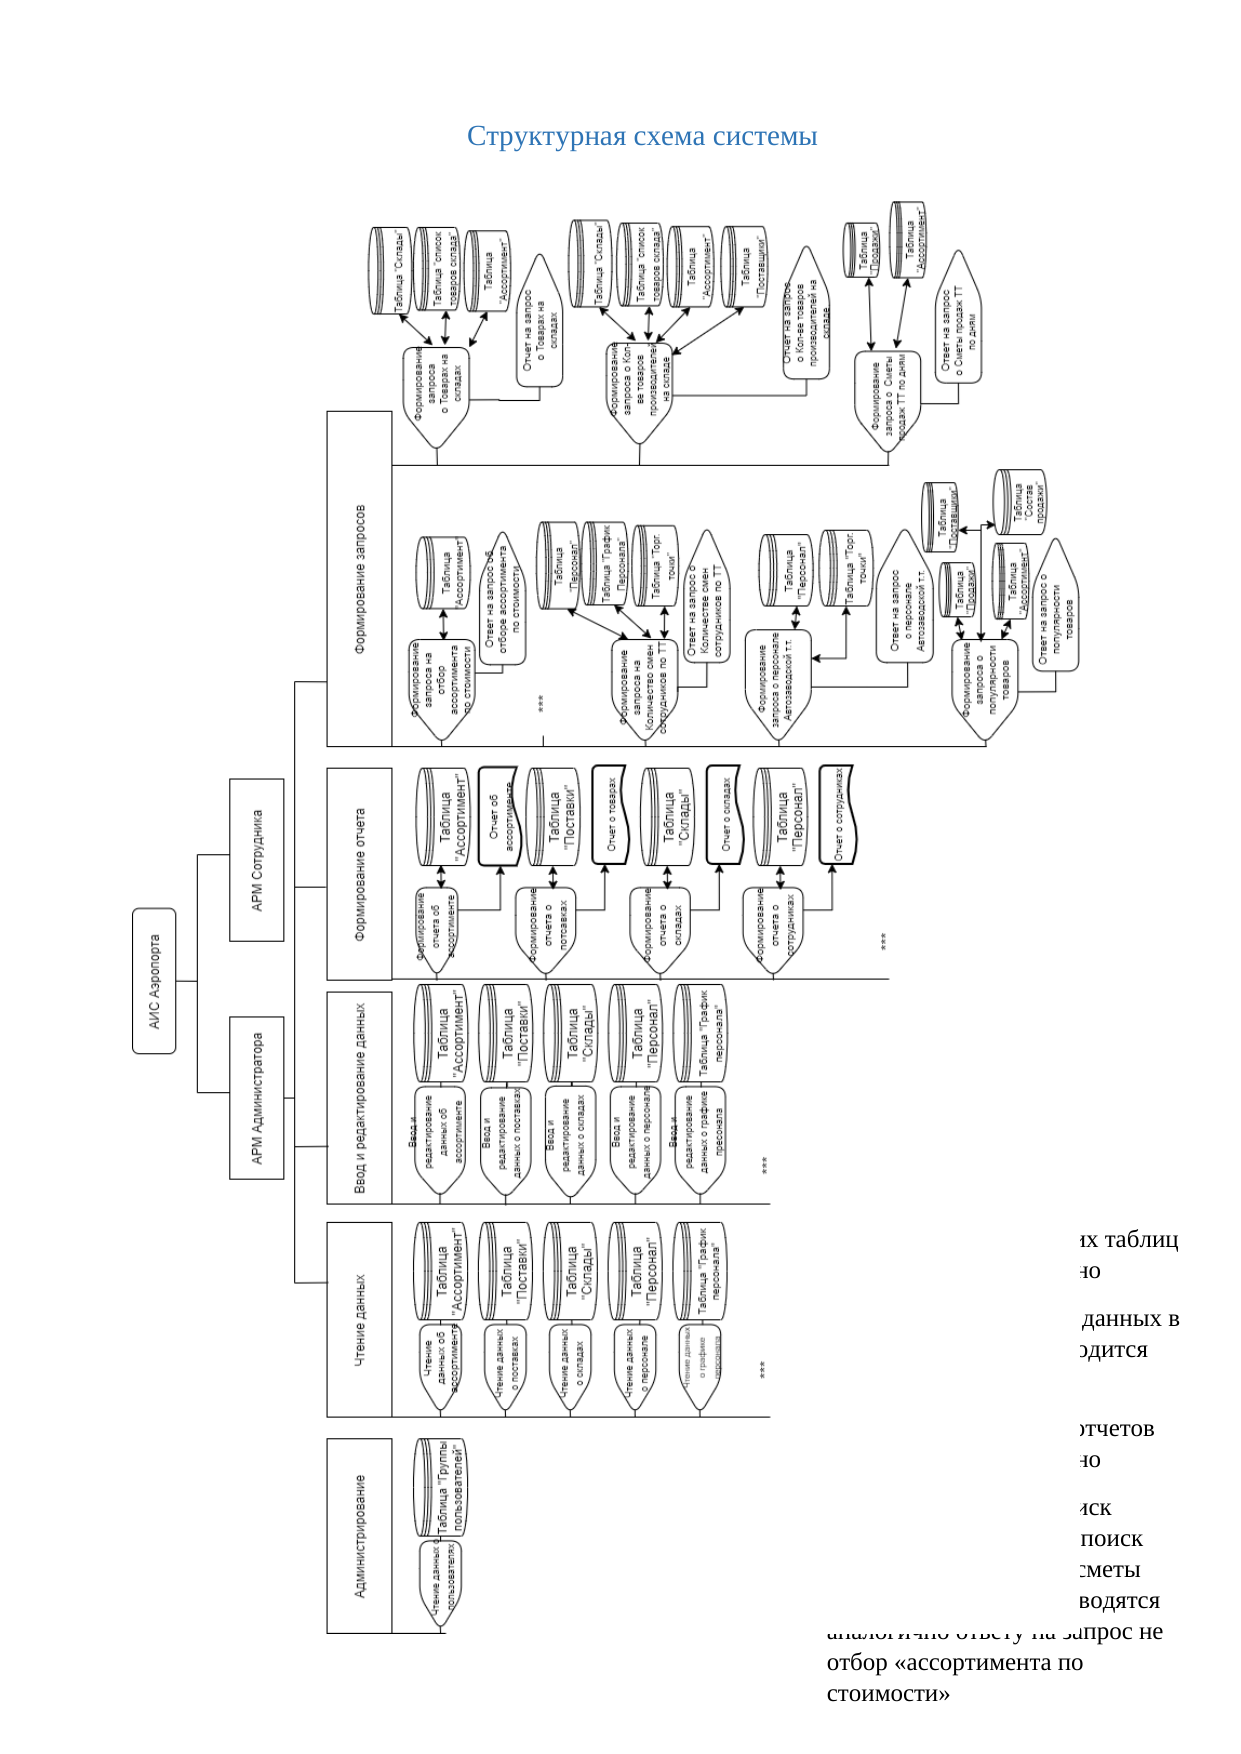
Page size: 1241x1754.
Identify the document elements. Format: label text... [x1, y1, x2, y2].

subtitle Структурная схема системы [133, 118, 1152, 152]
picture [132, 201, 1080, 1634]
